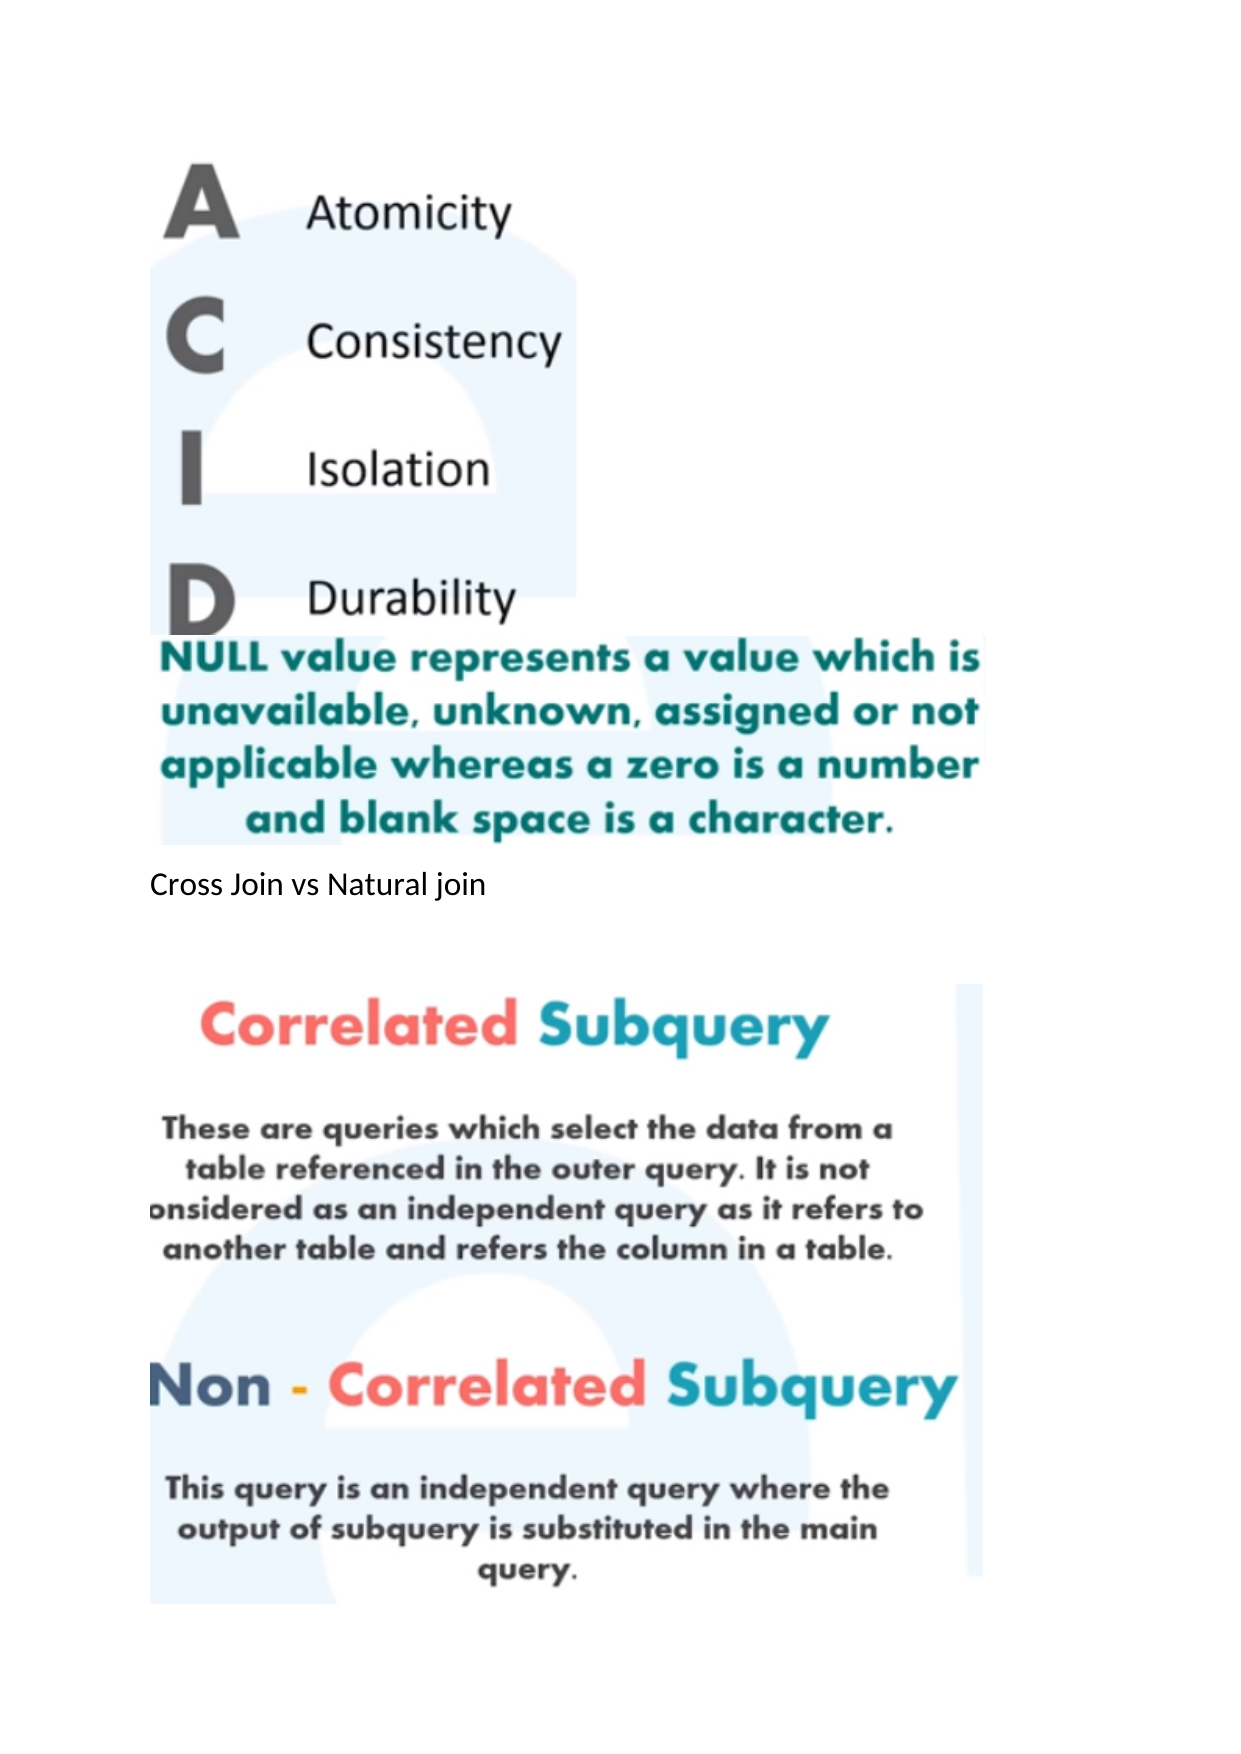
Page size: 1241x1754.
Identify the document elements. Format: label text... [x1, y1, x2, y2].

picture [150, 984, 983, 1604]
text Cross Join vs Natural join [150, 863, 1090, 904]
picture [150, 636, 986, 845]
picture [150, 150, 577, 635]
